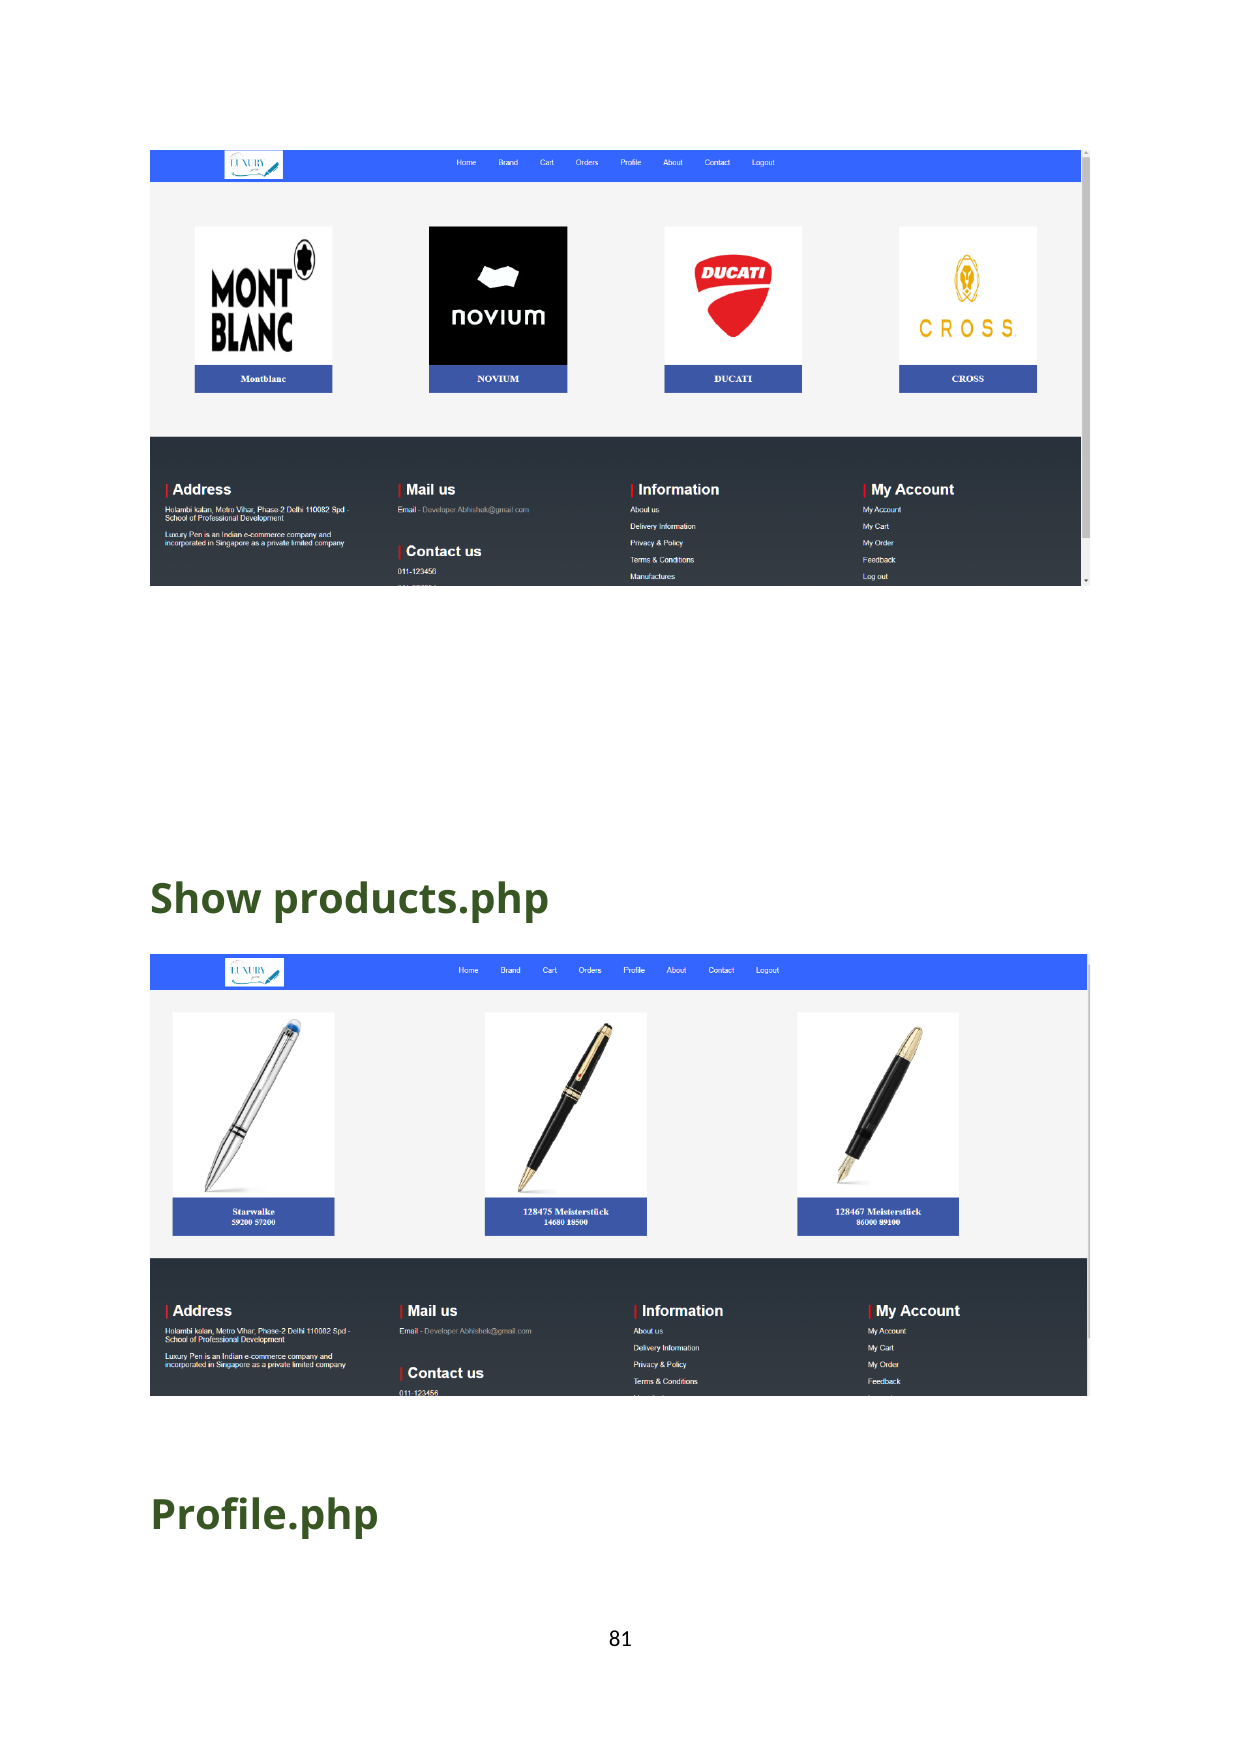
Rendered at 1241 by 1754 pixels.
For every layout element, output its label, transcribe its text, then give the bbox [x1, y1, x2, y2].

picture [150, 954, 1091, 1396]
picture [150, 150, 1091, 586]
text Show products.php [150, 869, 1090, 925]
text Profile.php [150, 1485, 1090, 1542]
